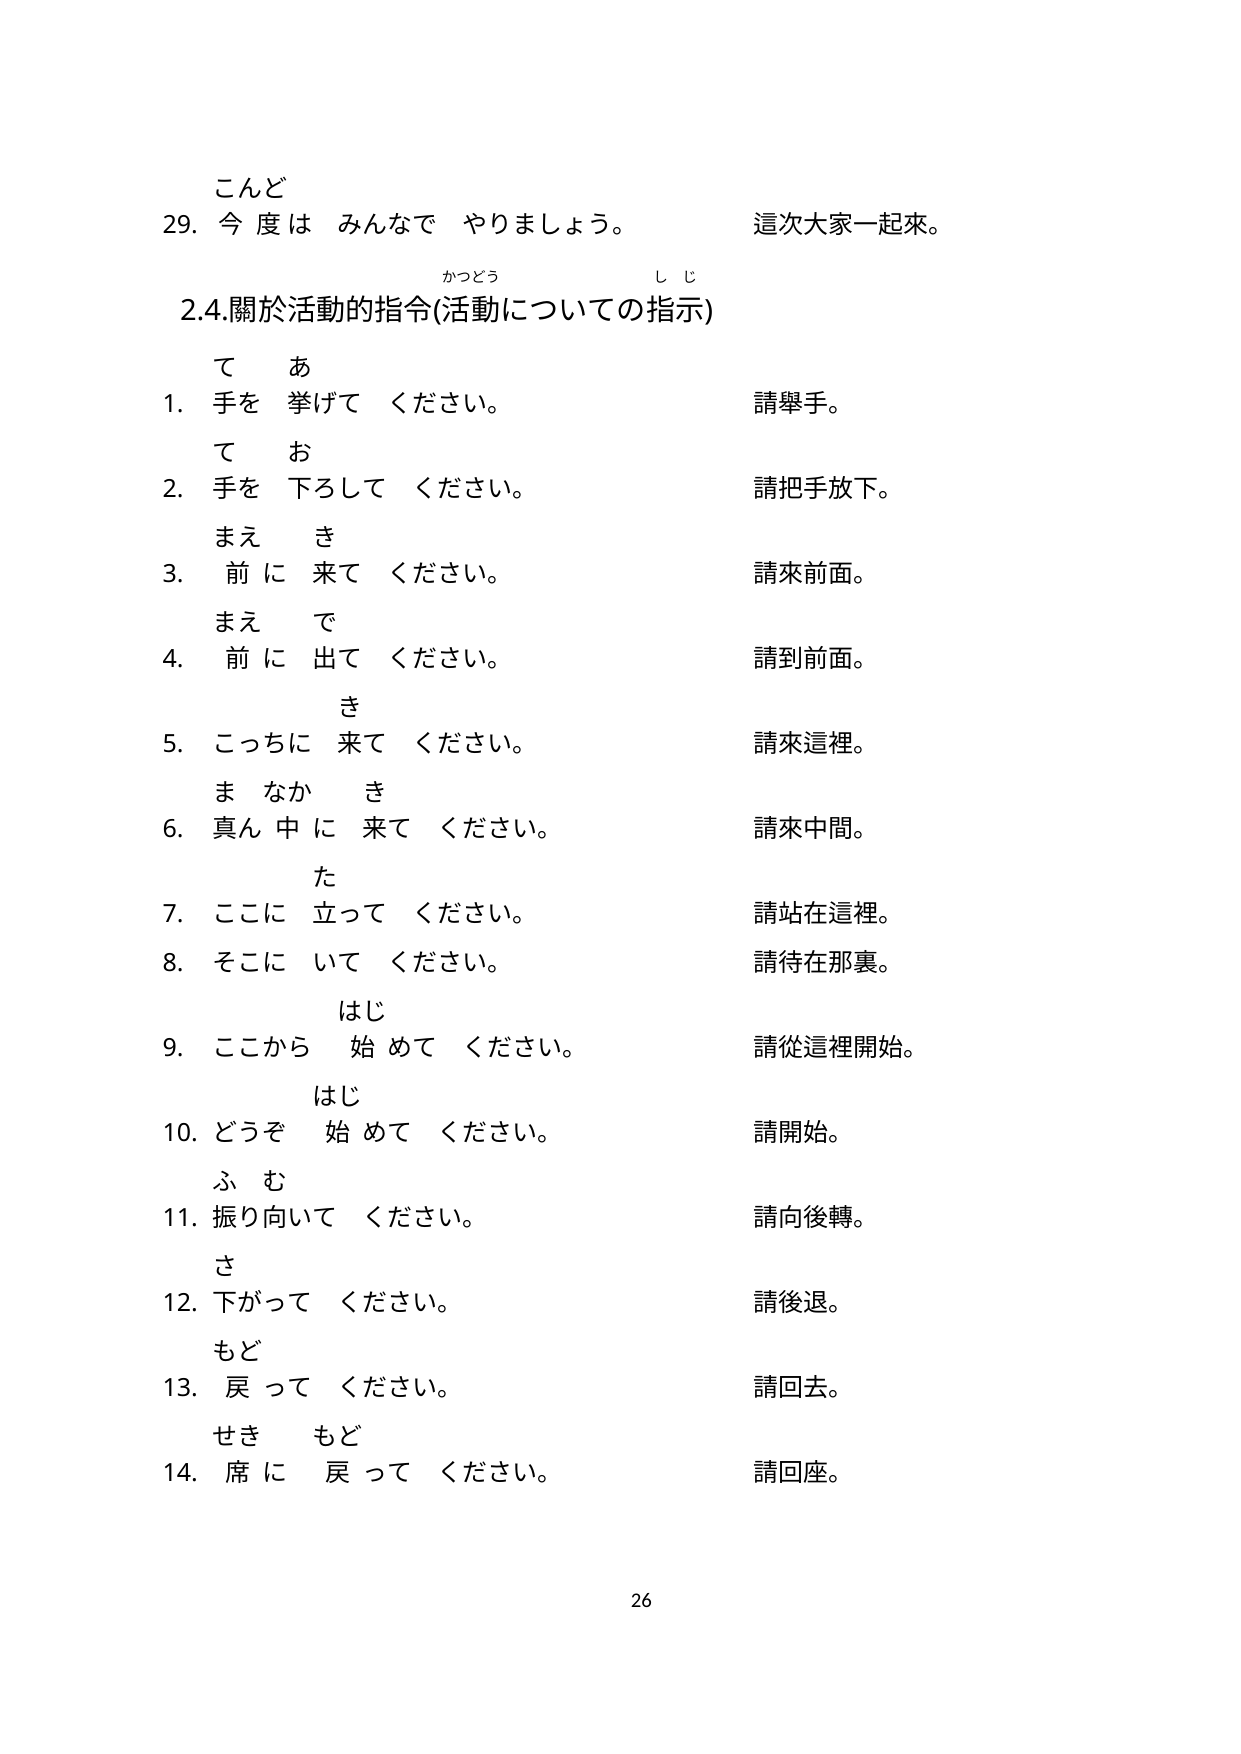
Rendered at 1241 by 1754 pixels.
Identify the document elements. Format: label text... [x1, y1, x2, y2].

list に て ください。 請到前面。 [162, 602, 1107, 675]
list って ください。 請回去。 [162, 1331, 1107, 1404]
list がって ください。 請後退。 [162, 1246, 1107, 1319]
list ここに って ください。 請站在這裡。 [162, 857, 1107, 930]
list りいて ください。 請向後轉。 [162, 1161, 1107, 1234]
list そこに いて ください。 請待在那裏。 [162, 942, 1107, 979]
list に って ください。 請回座。 [162, 1416, 1107, 1489]
list どうぞ めて ください。 請開始。 [162, 1076, 1107, 1149]
list ここから めて ください。 請從這裡開始。 [162, 991, 1107, 1064]
subtitle 2.4.關於活動的指令(についての) [162, 260, 1107, 335]
list は みんなで やりましょう。 這次大家一起來。 [162, 169, 1107, 241]
list こっちに て ください。 請來這裡。 [162, 687, 1107, 760]
list を ろして ください。 請把手放下。 [162, 432, 1107, 505]
list に て ください。 請來前面。 [162, 517, 1107, 590]
list を げて ください。 請舉手。 [162, 347, 1107, 420]
list んに て ください。 請來中間。 [162, 772, 1107, 845]
